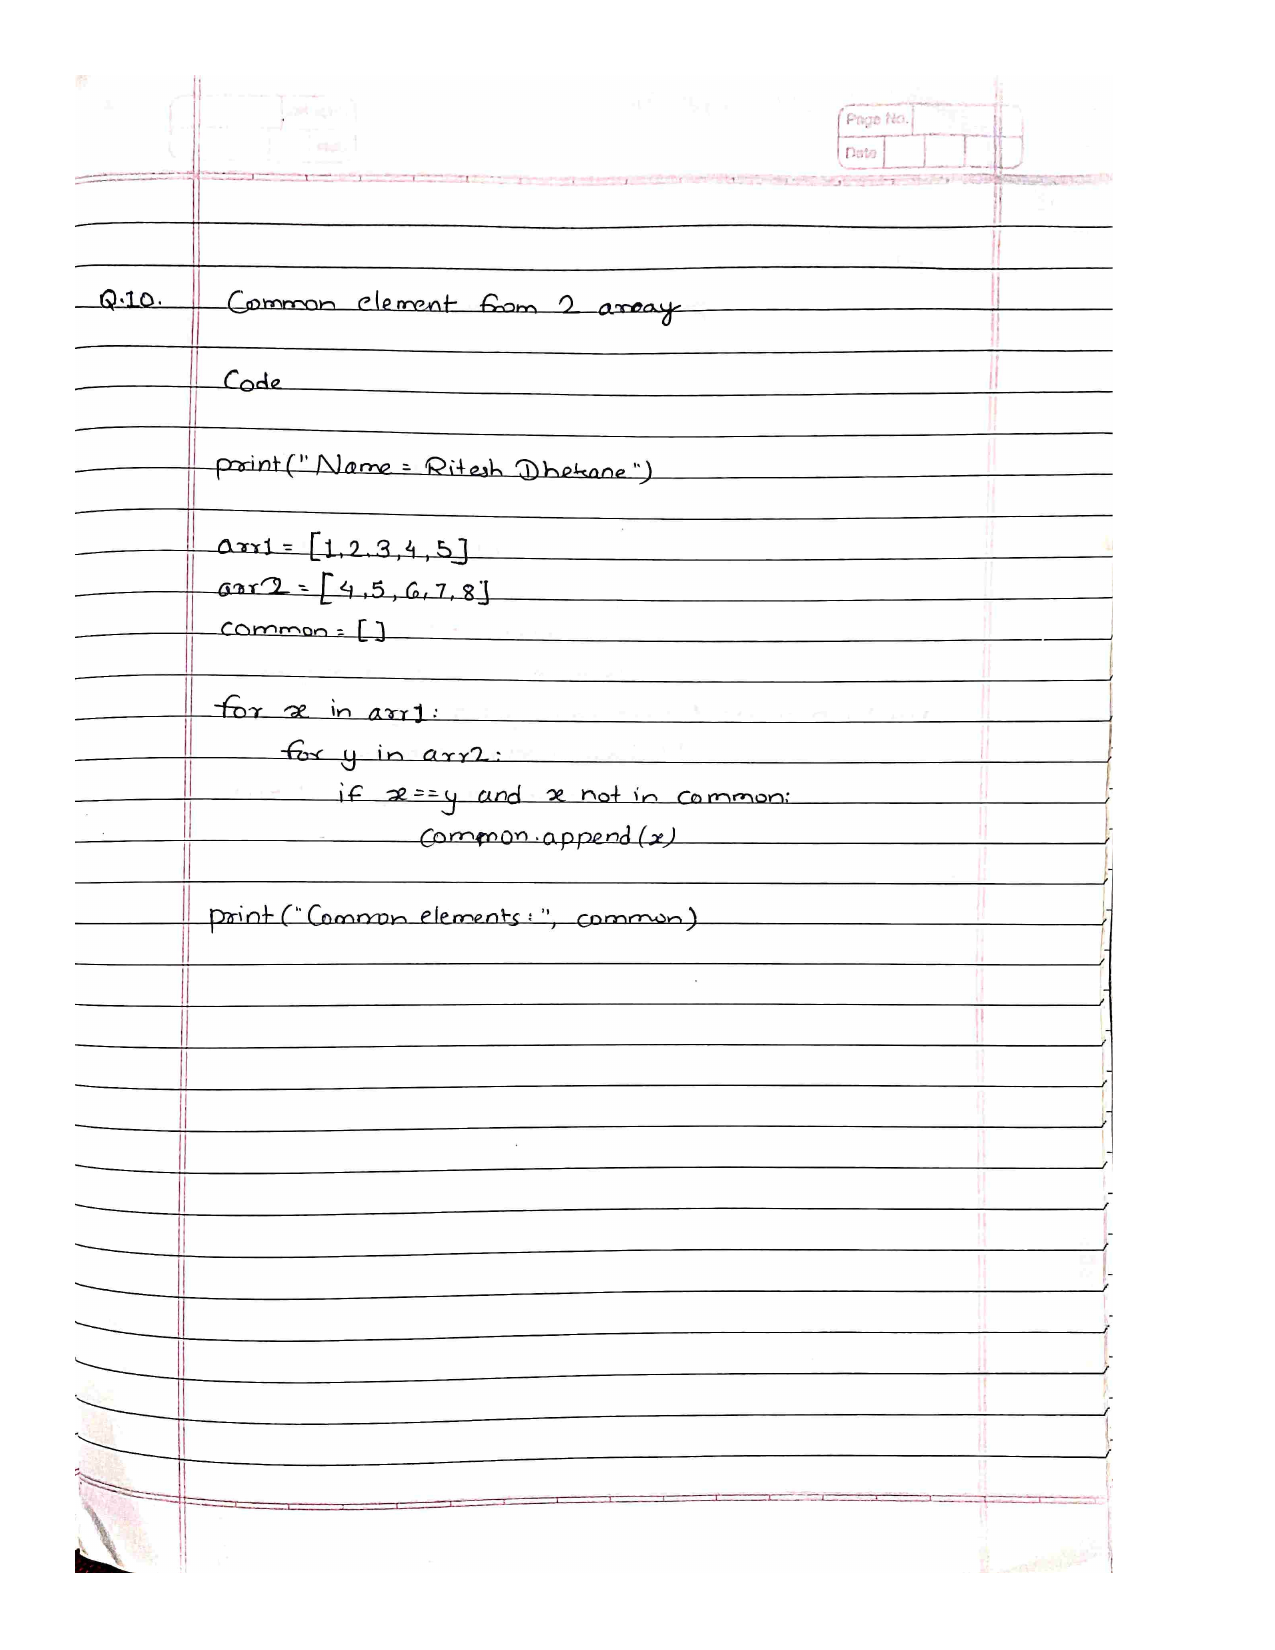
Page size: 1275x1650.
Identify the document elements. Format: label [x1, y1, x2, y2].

picture [75, 75, 1113, 1573]
